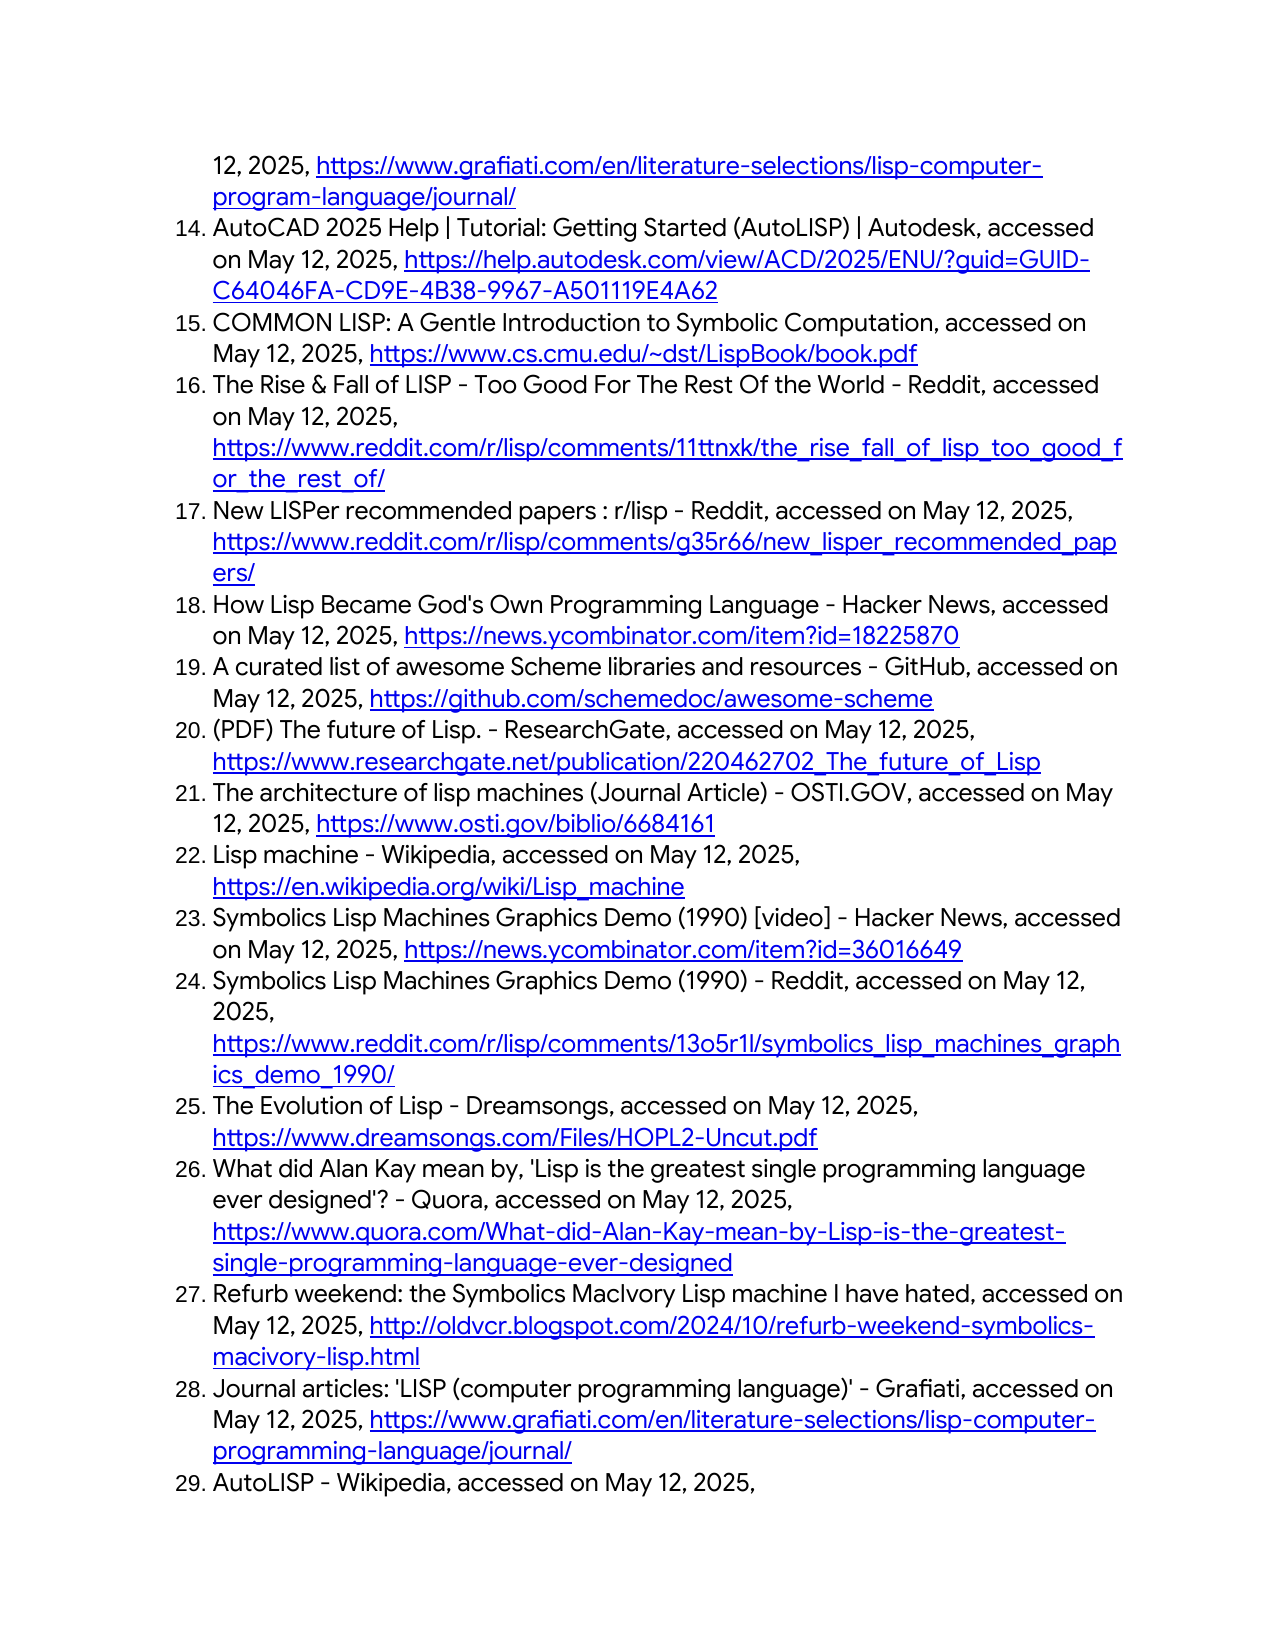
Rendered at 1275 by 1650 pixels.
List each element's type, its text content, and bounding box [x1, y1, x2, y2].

list The Evolution of Lisp - Dreamsongs, accessed on May 12, 2025, https://www.dreamsongs.com/Files/HOPL2-Uncut.pdf [175, 1091, 1125, 1153]
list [175, 150, 1125, 213]
list Lisp machine - Wikipedia, accessed on May 12, 2025, https://en.wikipedia.org/wiki/Lisp_machine [175, 840, 1125, 902]
list Symbolics Lisp Machines Graphics Demo (1990) - Reddit, accessed on May 12, 2025, https://www.reddit.com/r/lisp/comments/13o5r1l/symbolics_lisp_machines_graphics_demo_1990/ [175, 965, 1125, 1091]
list New LISPer recommended papers : r/lisp - Reddit, accessed on May 12, 2025, https://www.reddit.com/r/lisp/comments/g35r66/new_lisper_recommended_papers/ [175, 495, 1125, 589]
list Refurb weekend: the Symbolics MacIvory Lisp machine I have hated, accessed on May 12, 2025, http://oldvcr.blogspot.com/2024/10/refurb-weekend-symbolics-macivory-lisp.html [175, 1279, 1125, 1373]
list The architecture of lisp machines (Journal Article) - OSTI.GOV, accessed on May 12, 2025, https://www.osti.gov/biblio/6684161 [175, 777, 1125, 840]
list A curated list of awesome Scheme libraries and resources - GitHub, accessed on May 12, 2025, https://github.com/schemedoc/awesome-scheme [175, 652, 1125, 714]
list What did Alan Kay mean by, 'Lisp is the greatest single programming language ever designed'? - Quora, accessed on May 12, 2025, https://www.quora.com/What-did-Alan-Kay-mean-by-Lisp-is-the-greatest-single-programming-language-ever-designed [175, 1153, 1125, 1279]
list How Lisp Became God's Own Programming Language - Hacker News, accessed on May 12, 2025, https://news.ycombinator.com/item?id=18225870 [175, 589, 1125, 652]
list AutoCAD 2025 Help | Tutorial: Getting Started (AutoLISP) | Autodesk, accessed on May 12, 2025, https://help.autodesk.com/view/ACD/2025/ENU/?guid=GUID-C64046FA-CD9E-4B38-9967-A501119E4A62 [175, 213, 1125, 307]
list The Rise & Fall of LISP - Too Good For The Rest Of the World - Reddit, accessed on May 12, 2025, https://www.reddit.com/r/lisp/comments/11ttnxk/the_rise_fall_of_lisp_too_good_for_the_rest_of/ [175, 369, 1125, 495]
list Symbolics Lisp Machines Graphics Demo (1990) [video] - Hacker News, accessed on May 12, 2025, https://news.ycombinator.com/item?id=36016649 [175, 902, 1125, 965]
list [175, 1467, 1125, 1498]
list (PDF) The future of Lisp. - ResearchGate, accessed on May 12, 2025, https://www.researchgate.net/publication/220462702_The_future_of_Lisp [175, 714, 1125, 777]
list COMMON LISP: A Gentle Introduction to Symbolic Computation, accessed on May 12, 2025, https://www.cs.cmu.edu/~dst/LispBook/book.pdf [175, 307, 1125, 369]
list Journal articles: 'LISP (computer programming language)' - Grafiati, accessed on May 12, 2025, https://www.grafiati.com/en/literature-selections/lisp-computer-programming-language/journal/ [175, 1373, 1125, 1467]
